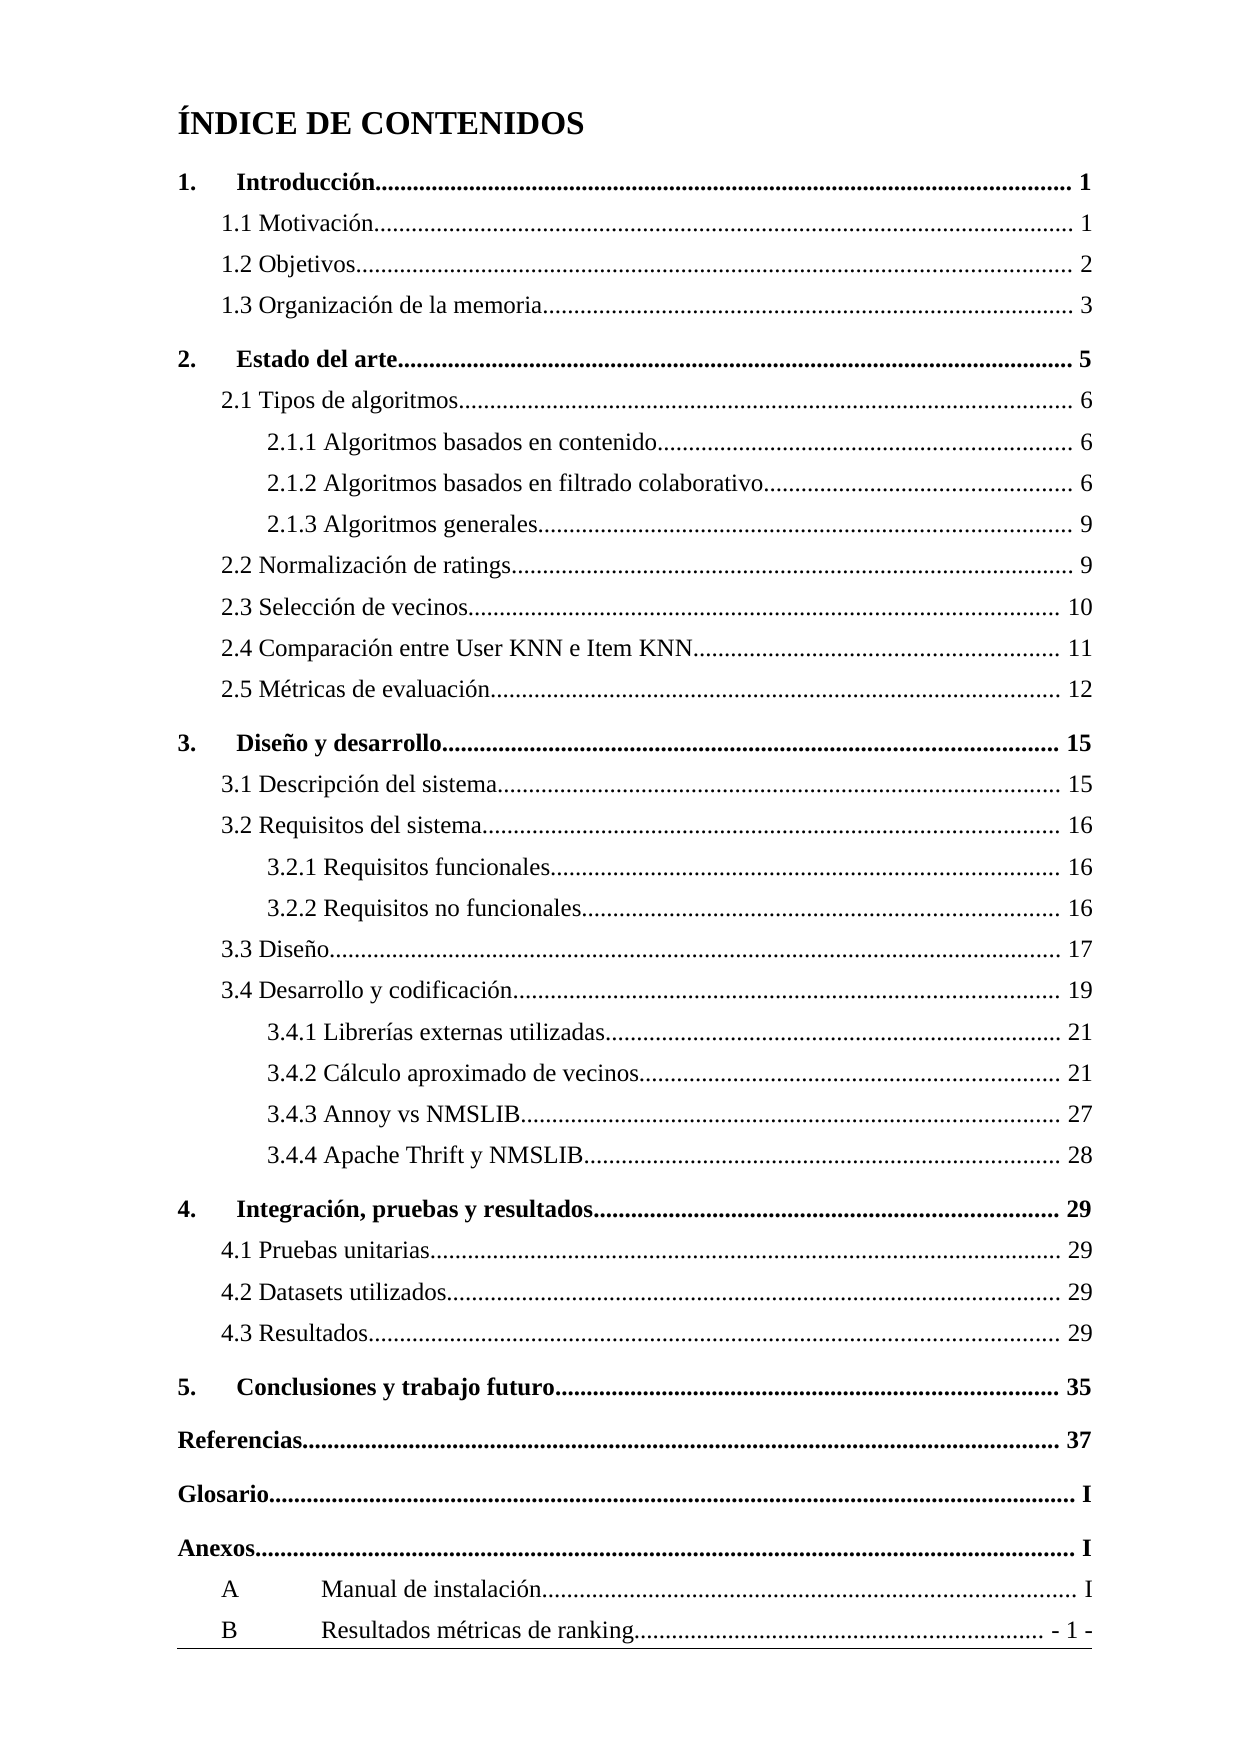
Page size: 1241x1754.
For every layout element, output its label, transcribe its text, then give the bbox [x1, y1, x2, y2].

text 3.2.2 Requisitos no funcionales 16 [236, 893, 1092, 922]
text 3.4 Desarrollo y codificación 19 [177, 975, 1092, 1004]
text 2. Estado del arte 5 [177, 344, 1092, 373]
text ÍNDICE DE CONTENIDOS [177, 103, 1092, 142]
text 3.4.1 Librerías externas utilizadas 21 [236, 1017, 1092, 1045]
text 1. Introducción 1 [177, 167, 1092, 195]
text 3.1 Descripción del sistema 15 [177, 769, 1092, 798]
text 2.1.3 Algoritmos generales 9 [236, 509, 1092, 538]
text 3.4.2 Cálculo aproximado de vecinos 21 [236, 1058, 1092, 1087]
text 2.2 Normalización de ratings 9 [177, 550, 1092, 579]
text Glosario I [177, 1479, 1092, 1508]
text 1.3 Organización de la memoria 3 [177, 290, 1092, 319]
text 3.4.3 Annoy vs NMSLIB 27 [236, 1099, 1092, 1128]
text 2.5 Métricas de evaluación 12 [177, 674, 1092, 703]
text 2.4 Comparación entre User KNN e Item KNN 11 [177, 633, 1092, 662]
text 3. Diseño y desarrollo 15 [177, 728, 1092, 757]
text 2.1.1 Algoritmos basados en contenido 6 [236, 427, 1092, 455]
text 4.1 Pruebas unitarias 29 [177, 1235, 1092, 1264]
text Referencias 37 [177, 1425, 1092, 1454]
text 3.4.4 Apache Thrift y NMSLIB 28 [236, 1140, 1092, 1169]
text 4.3 Resultados 29 [177, 1318, 1092, 1347]
text 5. Conclusiones y trabajo futuro 35 [177, 1372, 1092, 1400]
text 2.1.2 Algoritmos basados en filtrado colaborativo 6 [236, 468, 1092, 497]
text 4. Integración, pruebas y resultados 29 [177, 1194, 1092, 1223]
text 2.1 Tipos de algoritmos 6 [177, 385, 1092, 414]
text 2.3 Selección de vecinos 10 [177, 592, 1092, 620]
text 4.2 Datasets utilizados 29 [177, 1277, 1092, 1305]
text B Resultados métricas de ranking - 1 - [177, 1615, 1092, 1644]
text 1.2 Objetivos 2 [177, 249, 1092, 278]
text 3.3 Diseño 17 [177, 934, 1092, 963]
text A Manual de instalación I [177, 1574, 1092, 1603]
text Anexos I [177, 1533, 1092, 1562]
text 3.2 Requisitos del sistema 16 [177, 810, 1092, 839]
text 1.1 Motivación 1 [177, 208, 1092, 237]
text 3.2.1 Requisitos funcionales 16 [236, 852, 1092, 880]
